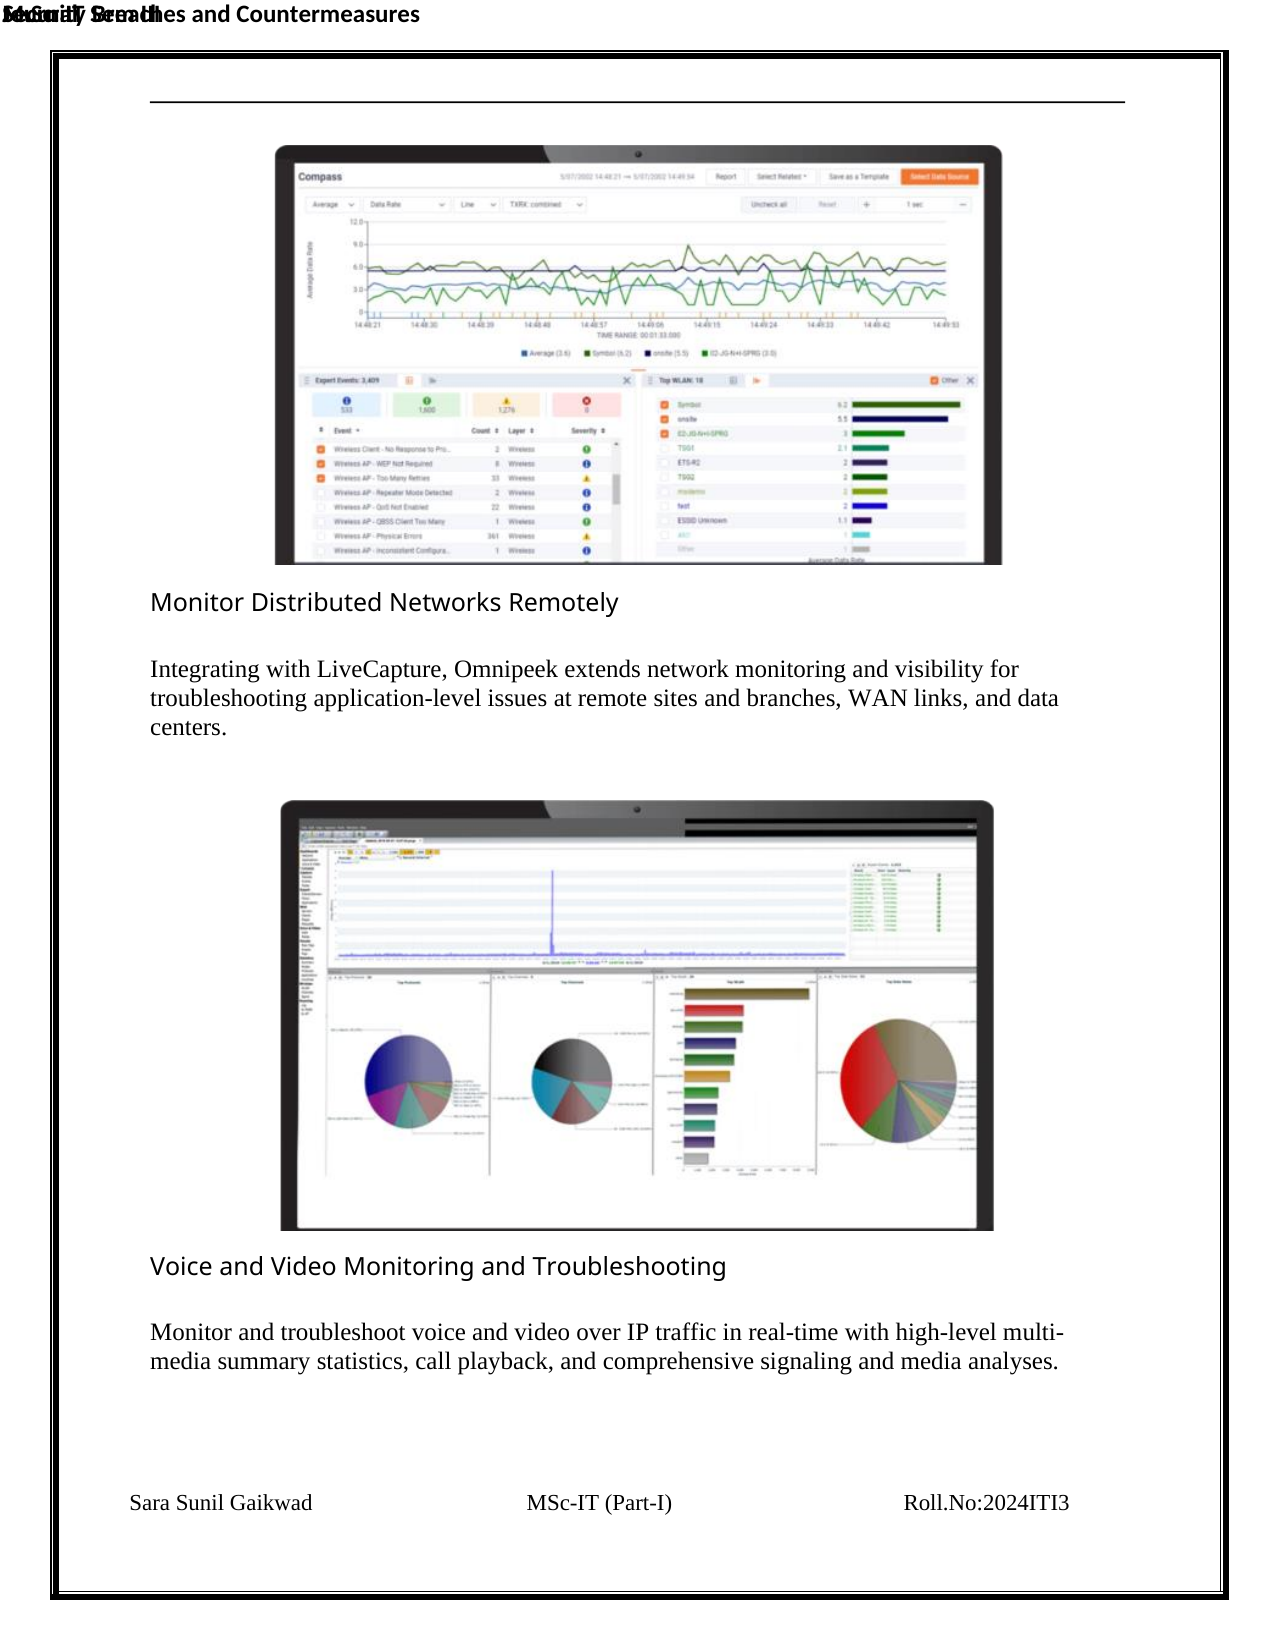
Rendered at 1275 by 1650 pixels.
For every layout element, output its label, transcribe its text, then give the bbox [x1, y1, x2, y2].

picture [274, 145, 1004, 565]
text Integrating with LiveCapture, Omnipeek extends network monitoring and visibility for troubleshooting application-level issues at remote sites and branches, WAN links, and data centers. [150, 654, 1059, 740]
picture [280, 800, 995, 1231]
text Monitor and troubleshoot voice and video over IP traffic in real-time with high-level multi- media summary statistics, call playback, and comprehensive signaling and media analyses. [150, 1317, 1066, 1375]
text Monitor Distributed Networks Remotely [150, 585, 1220, 619]
